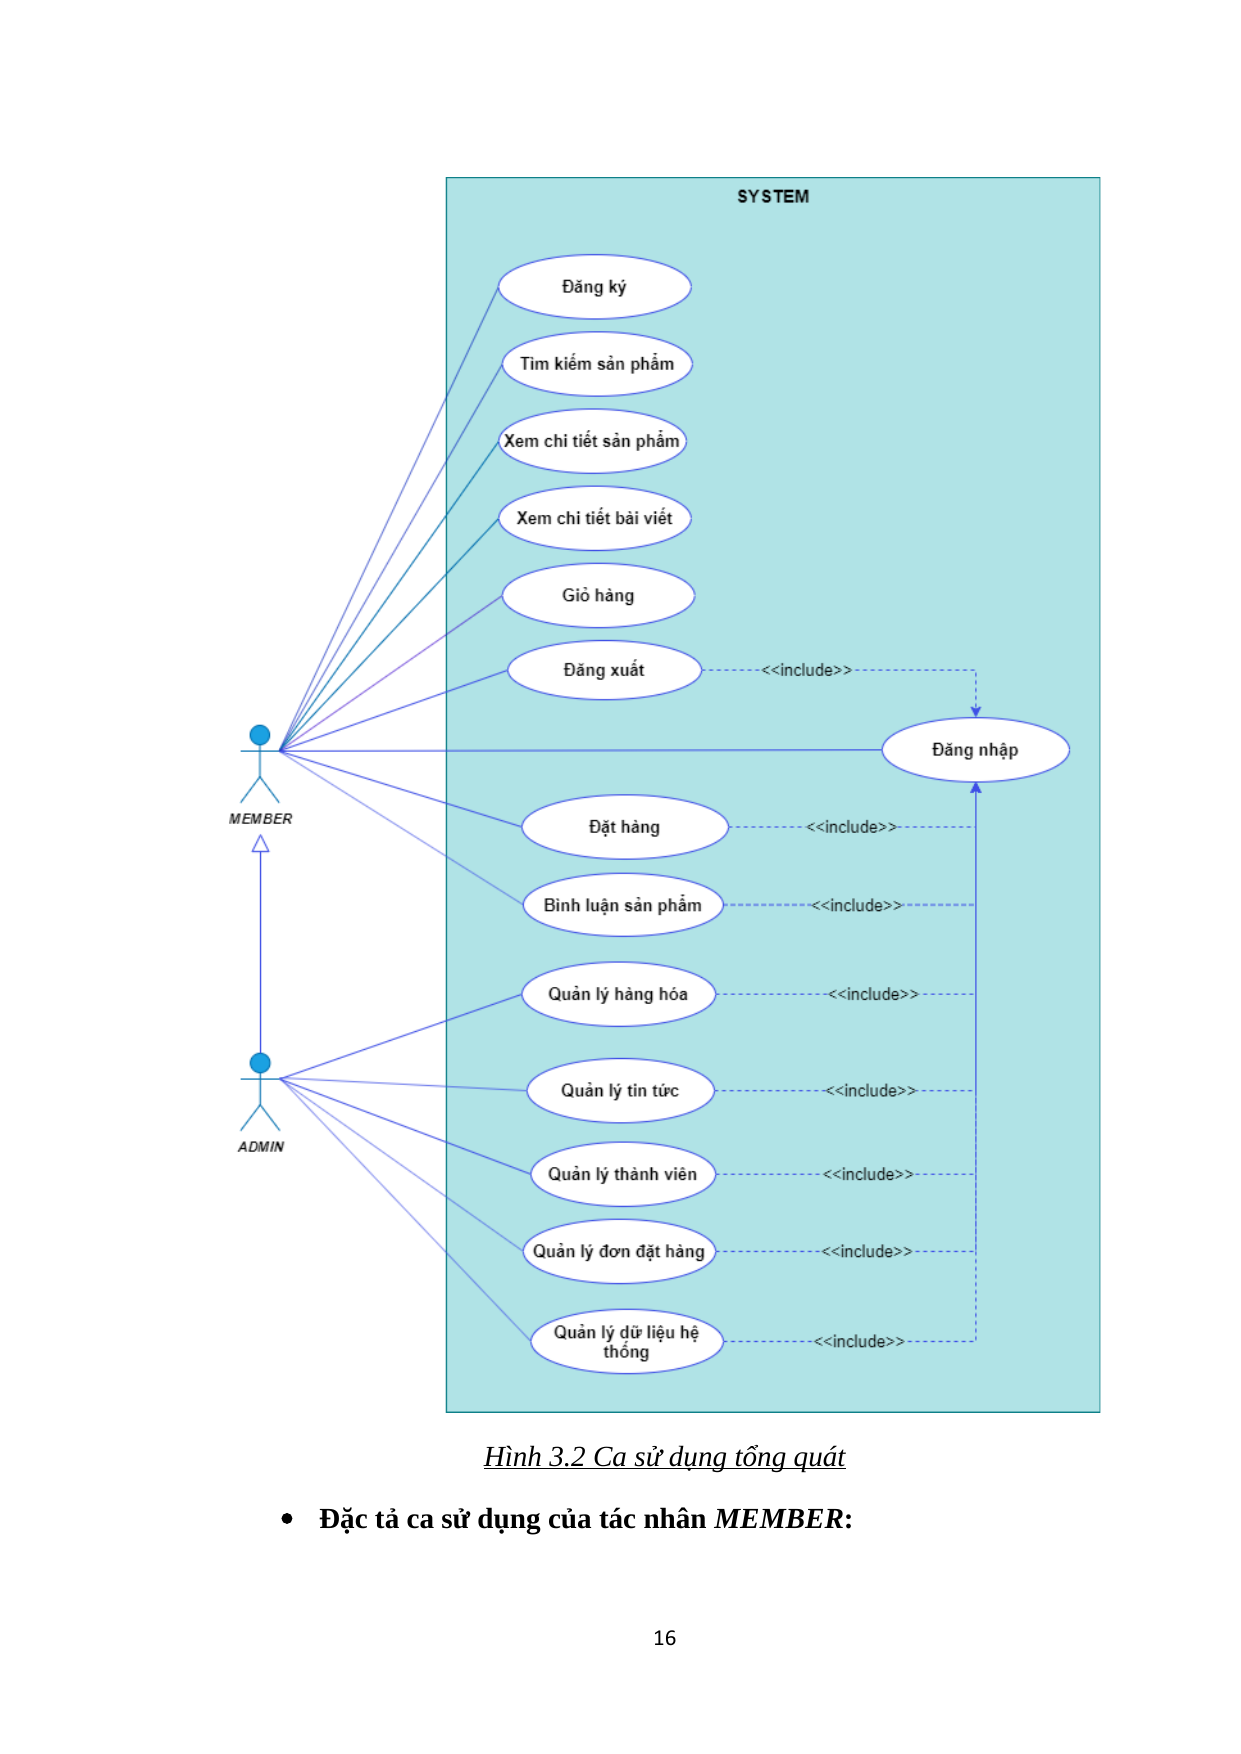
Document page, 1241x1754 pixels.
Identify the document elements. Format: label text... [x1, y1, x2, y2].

subtitle Hình 3.2 Ca sử dụng tổng quát [207, 1439, 1122, 1472]
picture [228, 177, 1101, 1413]
list Đặc tả ca sử dụng của tác nhân MEMBER: [282, 1501, 1122, 1535]
